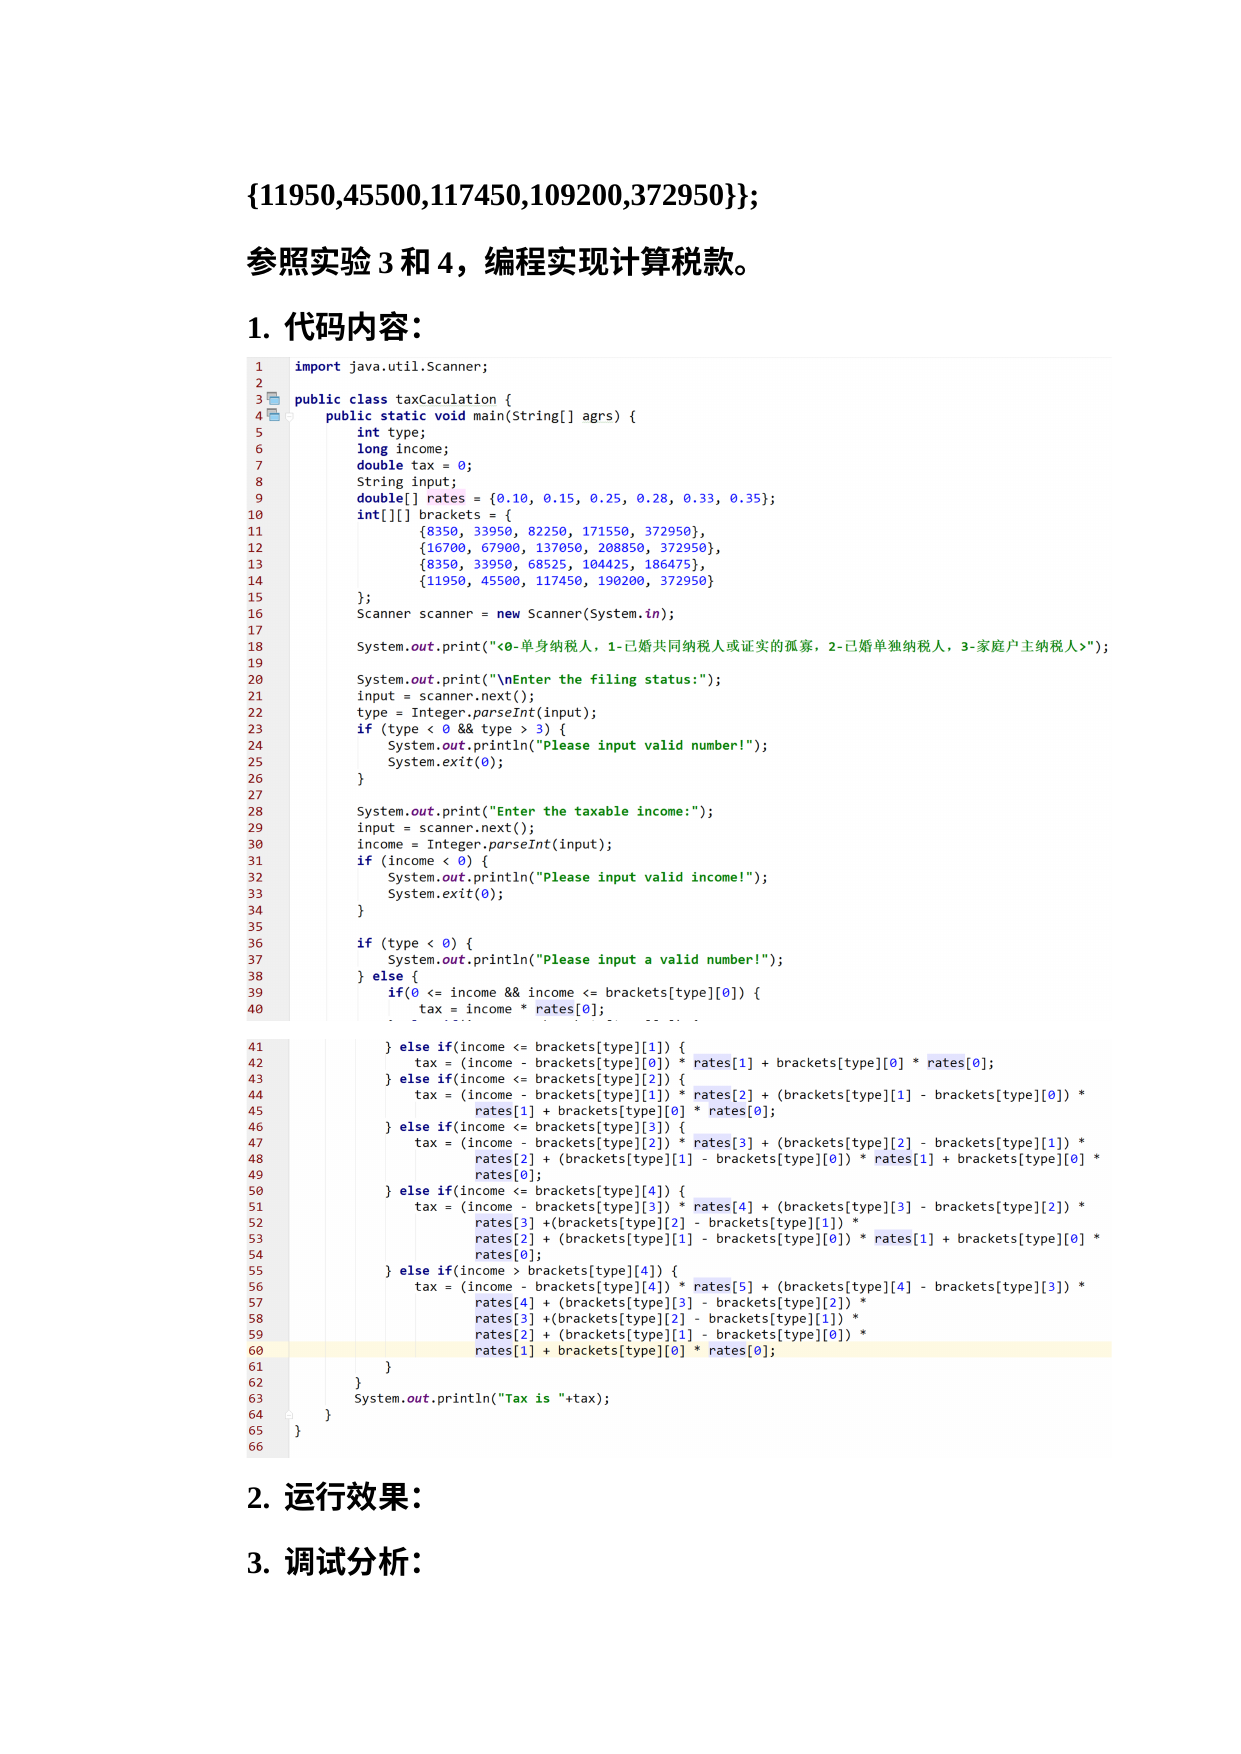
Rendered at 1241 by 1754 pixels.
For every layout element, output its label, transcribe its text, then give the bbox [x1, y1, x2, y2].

picture [246, 357, 1112, 1021]
list 代码内容： [247, 292, 1053, 357]
text 参照实验3和4，编程实现计算税款。 [247, 227, 1053, 292]
list 调试分析： [247, 1527, 1053, 1592]
picture [246, 1039, 1112, 1458]
list 运行效果： [247, 1462, 1053, 1527]
text {11950,45500,117450,109200,372950}}; [247, 162, 1053, 227]
